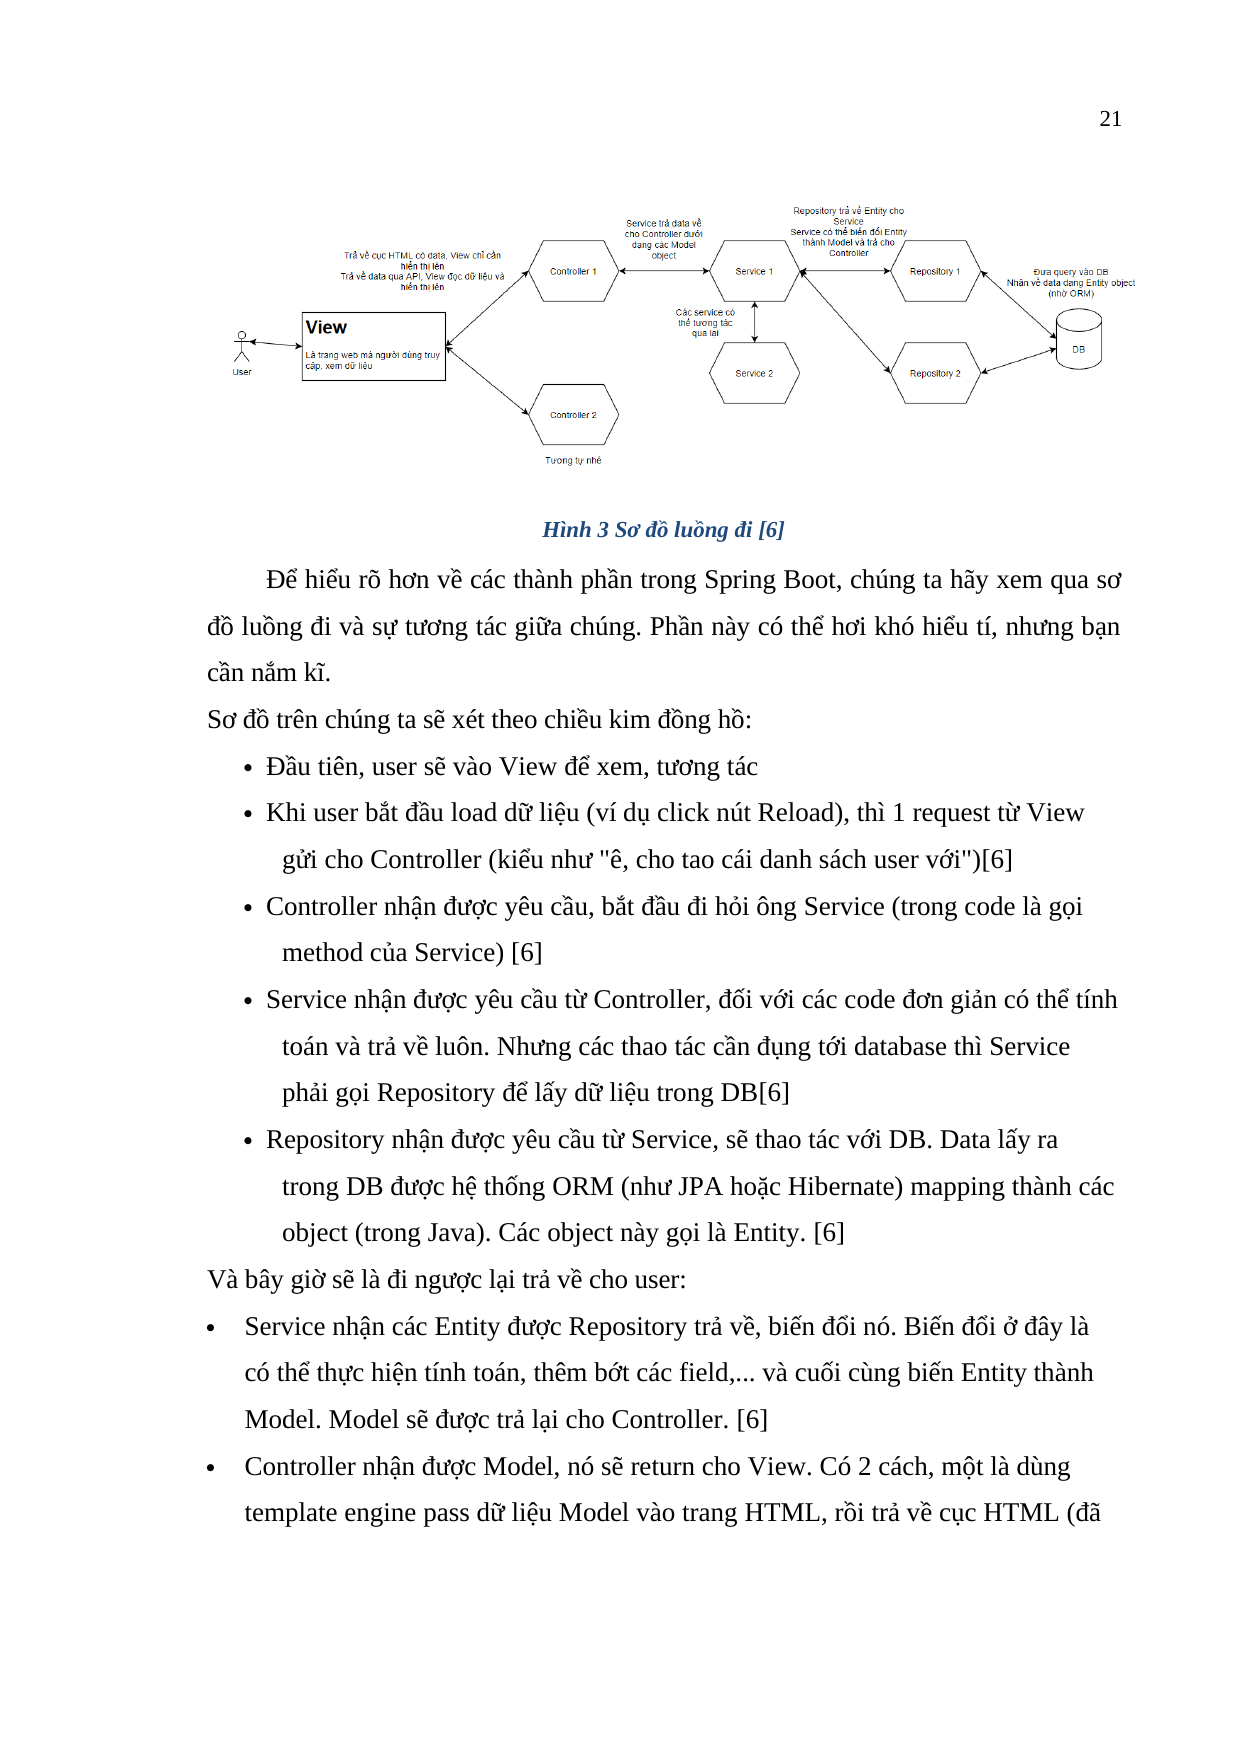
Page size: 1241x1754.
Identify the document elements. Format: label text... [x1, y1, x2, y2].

list Khi user bắt đầu load dữ liệu (ví dụ click nút Reload), thì 1 request từ View gửi cho Controller (kiểu như "ê, cho tao cái danh sách user với")[6] [244, 796, 1122, 874]
text Để hiểu rõ hơn về các thành phần trong Spring Boot, chúng ta hãy xem qua sơ đồ luồng đi và sự tương tác giữa chúng. Phần này có thể hơi khó hiểu tí, nhưng bạn cần nắm kĩ. [207, 563, 1122, 687]
text Sơ đồ trên chúng ta sẽ xét theo chiều kim đồng hồ: [207, 703, 1122, 734]
list Controller nhận được yêu cầu, bắt đầu đi hỏi ông Service (trong code là gọi method của Service) [6] [244, 889, 1122, 967]
list Đầu tiên, user sẽ vào View để xem, tương tác [244, 749, 1122, 781]
text Hình 3 Sơ đồ luồng đi [6] [207, 516, 1122, 542]
list Repository nhận được yêu cầu từ Service, sẽ thao tác với DB. Data lấy ra trong DB được hệ thống ORM (như JPA hoặc Hibernate) mapping thành các object (trong Java). Các object này gọi là Entity. [6] [244, 1123, 1122, 1247]
text Và bây giờ sẽ là đi ngược lại trả về cho user: [207, 1263, 1122, 1294]
list Service nhận được yêu cầu từ Controller, đối với các code đơn giản có thể tính toán và trả về luôn. Nhưng các thao tác cần đụng tới database thì Service phải gọi Repository để lấy dữ liệu trong DB[6] [244, 983, 1122, 1107]
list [207, 1449, 1122, 1527]
list Service nhận các Entity được Repository trả về, biến đổi nó. Biến đổi ở đây là có thể thực hiện tính toán, thêm bớt các field,... và cuối cùng biến Entity thành Model. Model sẽ được trả lại cho Controller. [6] [207, 1309, 1122, 1434]
picture [206, 177, 1167, 501]
